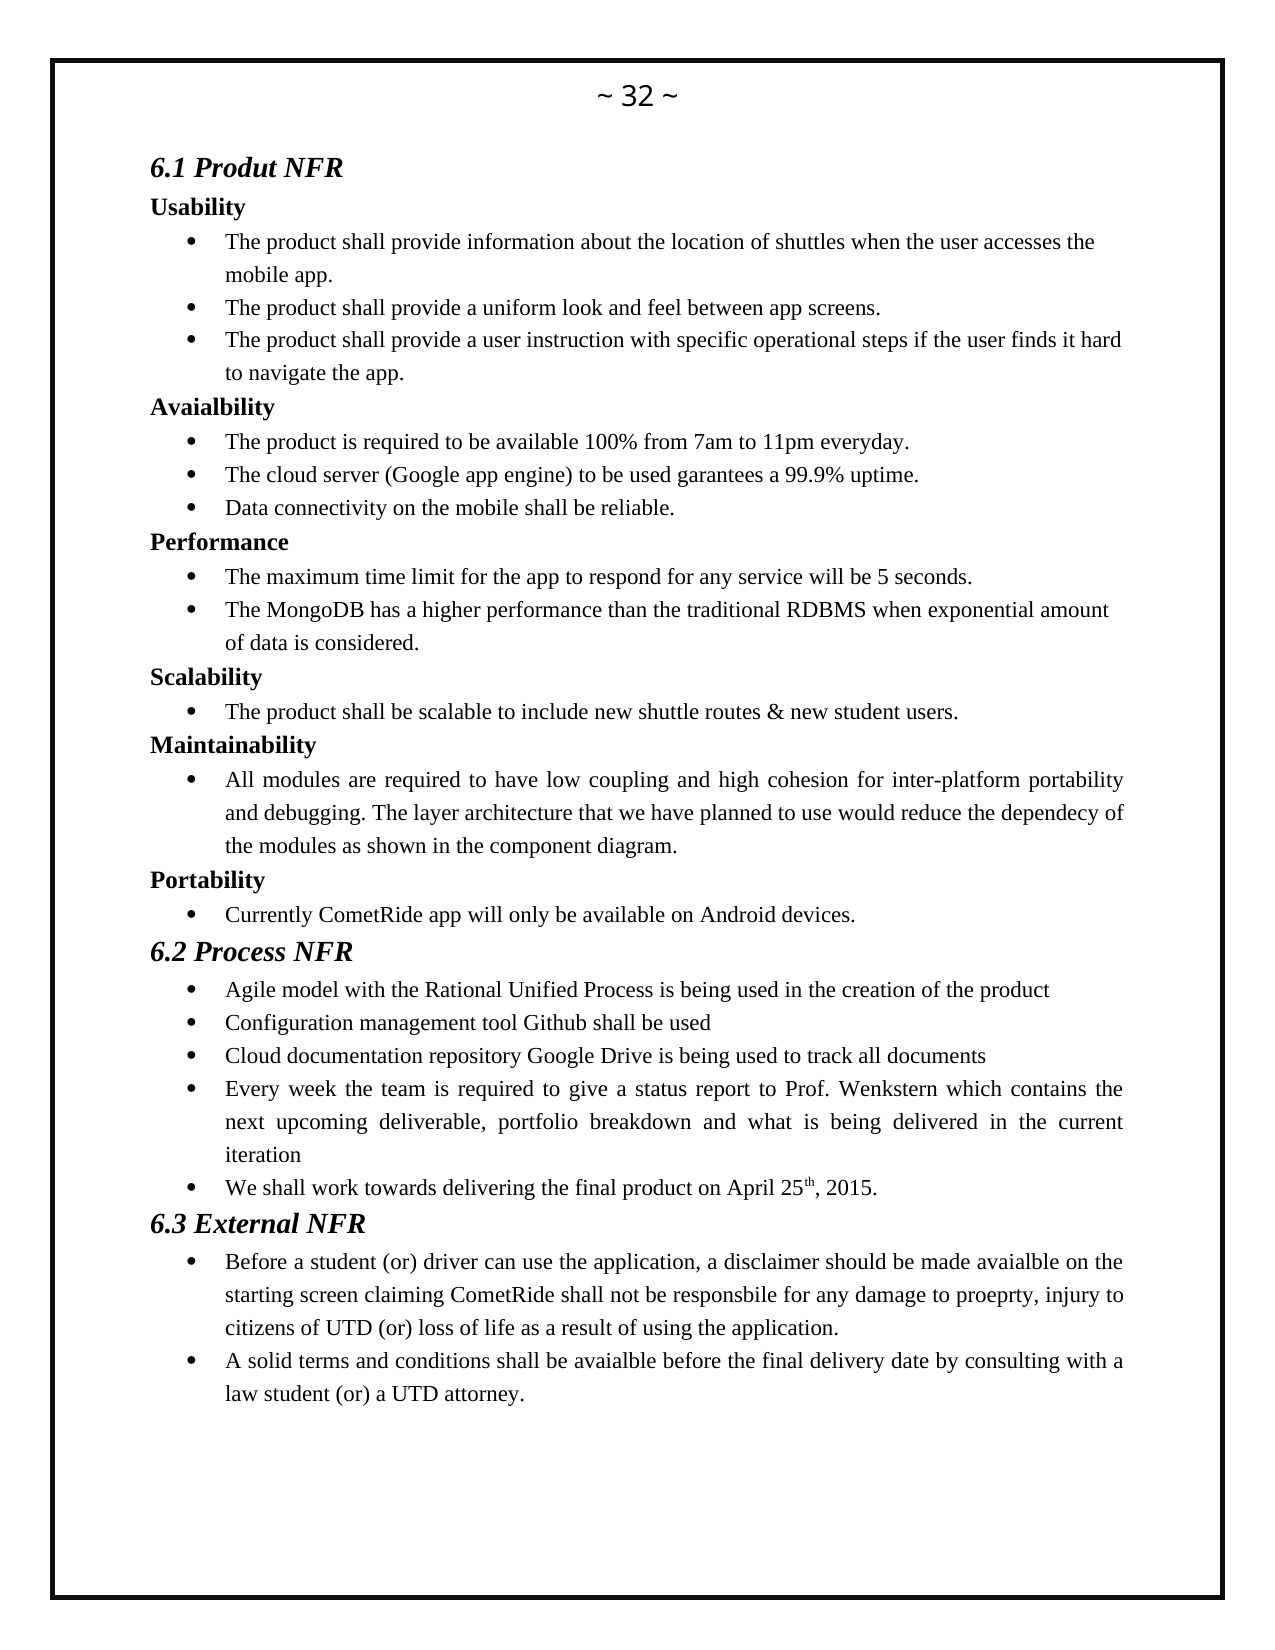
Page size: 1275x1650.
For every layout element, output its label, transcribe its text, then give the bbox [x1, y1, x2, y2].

text Avaialbility [150, 392, 1125, 421]
list Cloud documentation repository Google Drive is being used to track all documents [187, 1042, 1125, 1068]
list Data connectivity on the mobile shall be reliable. [187, 494, 1125, 521]
text 6.1 Produt NFR [150, 150, 1125, 183]
list The product shall provide a user instruction with specific operational steps if the user finds it hard to navigate the app. [187, 327, 1125, 386]
text Usability [150, 192, 1125, 221]
list All modules are required to have low coupling and high cohesion for inter-platform portability and debugging. The layer architecture that we have planned to use would reduce the dependecy of the modules as shown in the component diagram. [187, 767, 1125, 859]
list The product shall provide information about the location of shuttles when the user accesses the mobile app. [187, 228, 1125, 287]
list The maximum time limit for the app to respond for any service will be 5 seconds. [187, 563, 1125, 589]
list We shall work towards delivering the final product on April 25th, 2015. [187, 1173, 1125, 1200]
list The product shall be scalable to include new shuttle routes & new student users. [187, 698, 1125, 724]
text Maintainability [150, 731, 1125, 759]
text 6.2 Process NFR [150, 934, 1125, 968]
list The product shall provide a uniform look and feel between app screens. [187, 294, 1125, 320]
text 6.3 External NFR [150, 1206, 1125, 1240]
list Before a student (or) driver can use the application, a disclaimer should be made avaialble on the starting screen claiming CometRide shall not be responsbile for any damage to proeprty, injury to citizens of UTD (or) loss of life as a result of using the application. [187, 1248, 1125, 1341]
list Agile model with the Rational Unified Process is being used in the creation of the product [187, 976, 1125, 1002]
text Portability [150, 865, 1125, 894]
text Performance [150, 527, 1125, 556]
list The MongoDB has a higher performance than the traditional RDBMS when exponential amount of data is considered. [187, 596, 1125, 655]
list The product is required to be available 100% from 7am to 11pm everyday. [187, 428, 1125, 455]
list The cloud server (Google app engine) to be used garantees a 99.9% uptime. [187, 461, 1125, 488]
text Scalability [150, 662, 1125, 691]
list Currently CometRide app will only be available on Android devices. [187, 901, 1125, 928]
list A solid terms and conditions shall be avaialble before the final delivery date by consulting with a law student (or) a UTD attorney. [187, 1347, 1125, 1406]
list Every week the team is required to give a status report to Prof. Wenkstern which contains the next upcoming deliverable, portfolio breakdown and what is being delivered in the current iteration [187, 1075, 1125, 1167]
list Configuration management tool Github shall be used [187, 1009, 1125, 1035]
